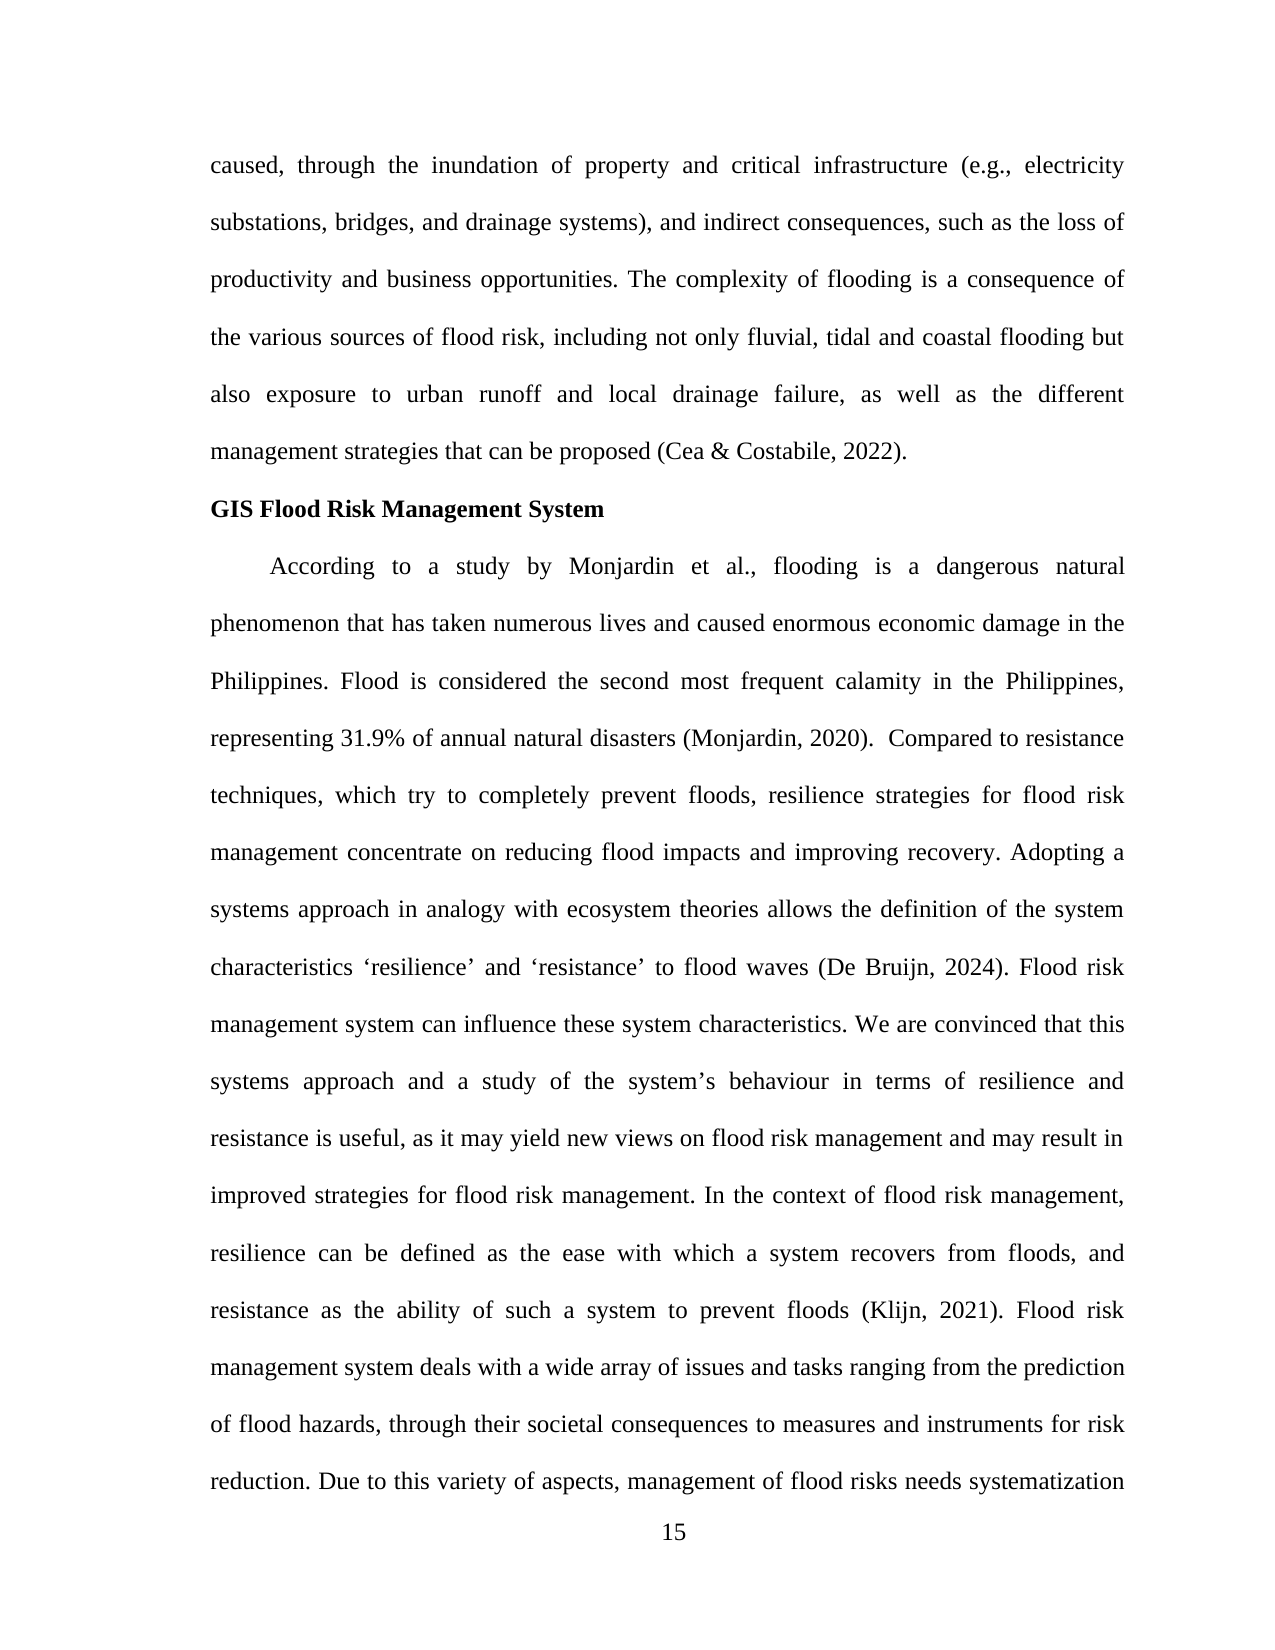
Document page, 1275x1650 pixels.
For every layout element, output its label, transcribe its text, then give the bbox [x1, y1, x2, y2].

text GIS Flood Risk Management System [210, 494, 1126, 522]
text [210, 551, 1126, 1495]
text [210, 150, 1126, 465]
